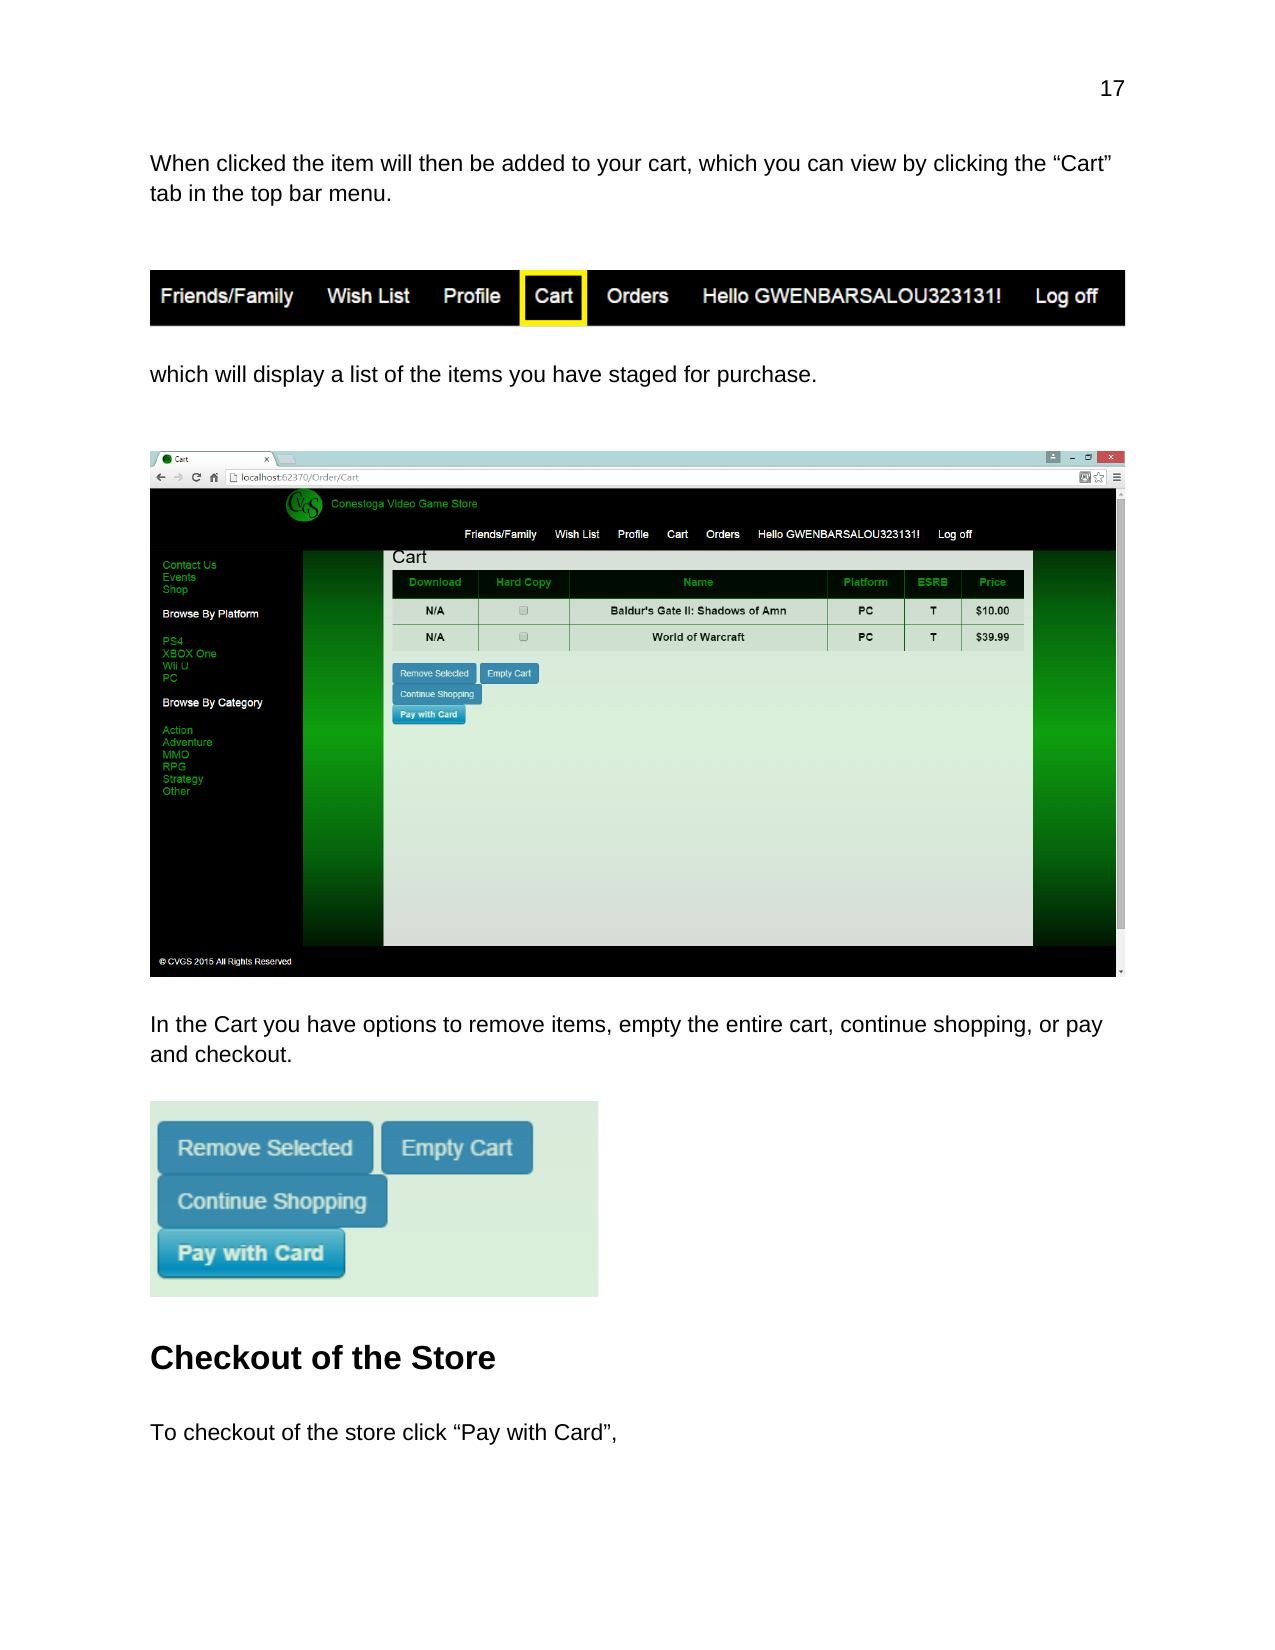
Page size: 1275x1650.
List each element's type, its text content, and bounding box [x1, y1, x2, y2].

text To checkout of the store click “Pay with Card”, [150, 1419, 1125, 1446]
text In the Cart you have options to remove items, empty the entire cart, continue shopping, or pay and checkout. [150, 1011, 1125, 1067]
text which will display a list of the items you have staged for purchase. [150, 361, 1125, 387]
picture [150, 270, 1125, 327]
picture [150, 451, 1125, 977]
subtitle Checkout of the Store [150, 1338, 1125, 1377]
picture [150, 1101, 599, 1297]
text When clicked the item will then be added to your cart, which you can view by clicking the “Cart” tab in the top bar menu. [150, 150, 1125, 207]
